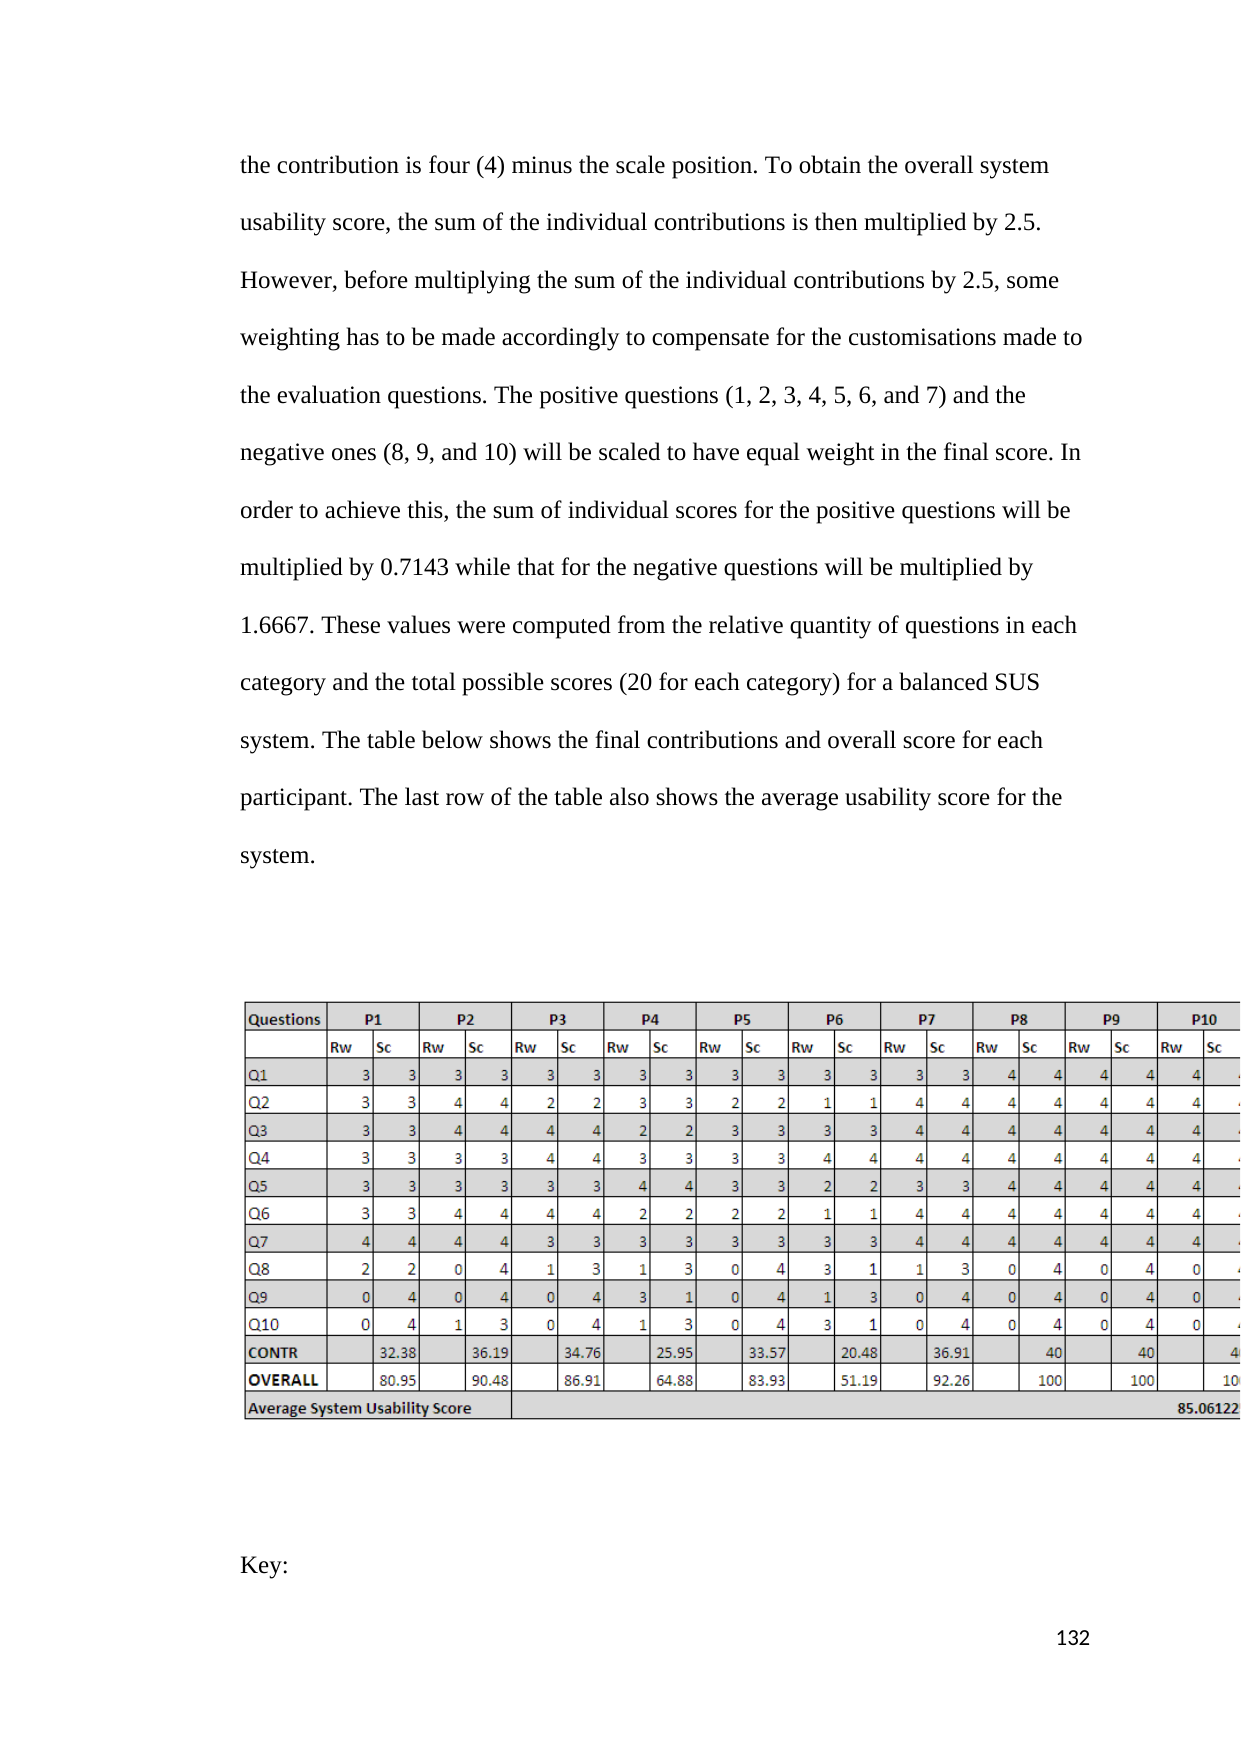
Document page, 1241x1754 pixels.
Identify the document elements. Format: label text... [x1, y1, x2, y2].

picture [240, 996, 1241, 1424]
text Key: [240, 1550, 1090, 1579]
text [240, 150, 1090, 869]
